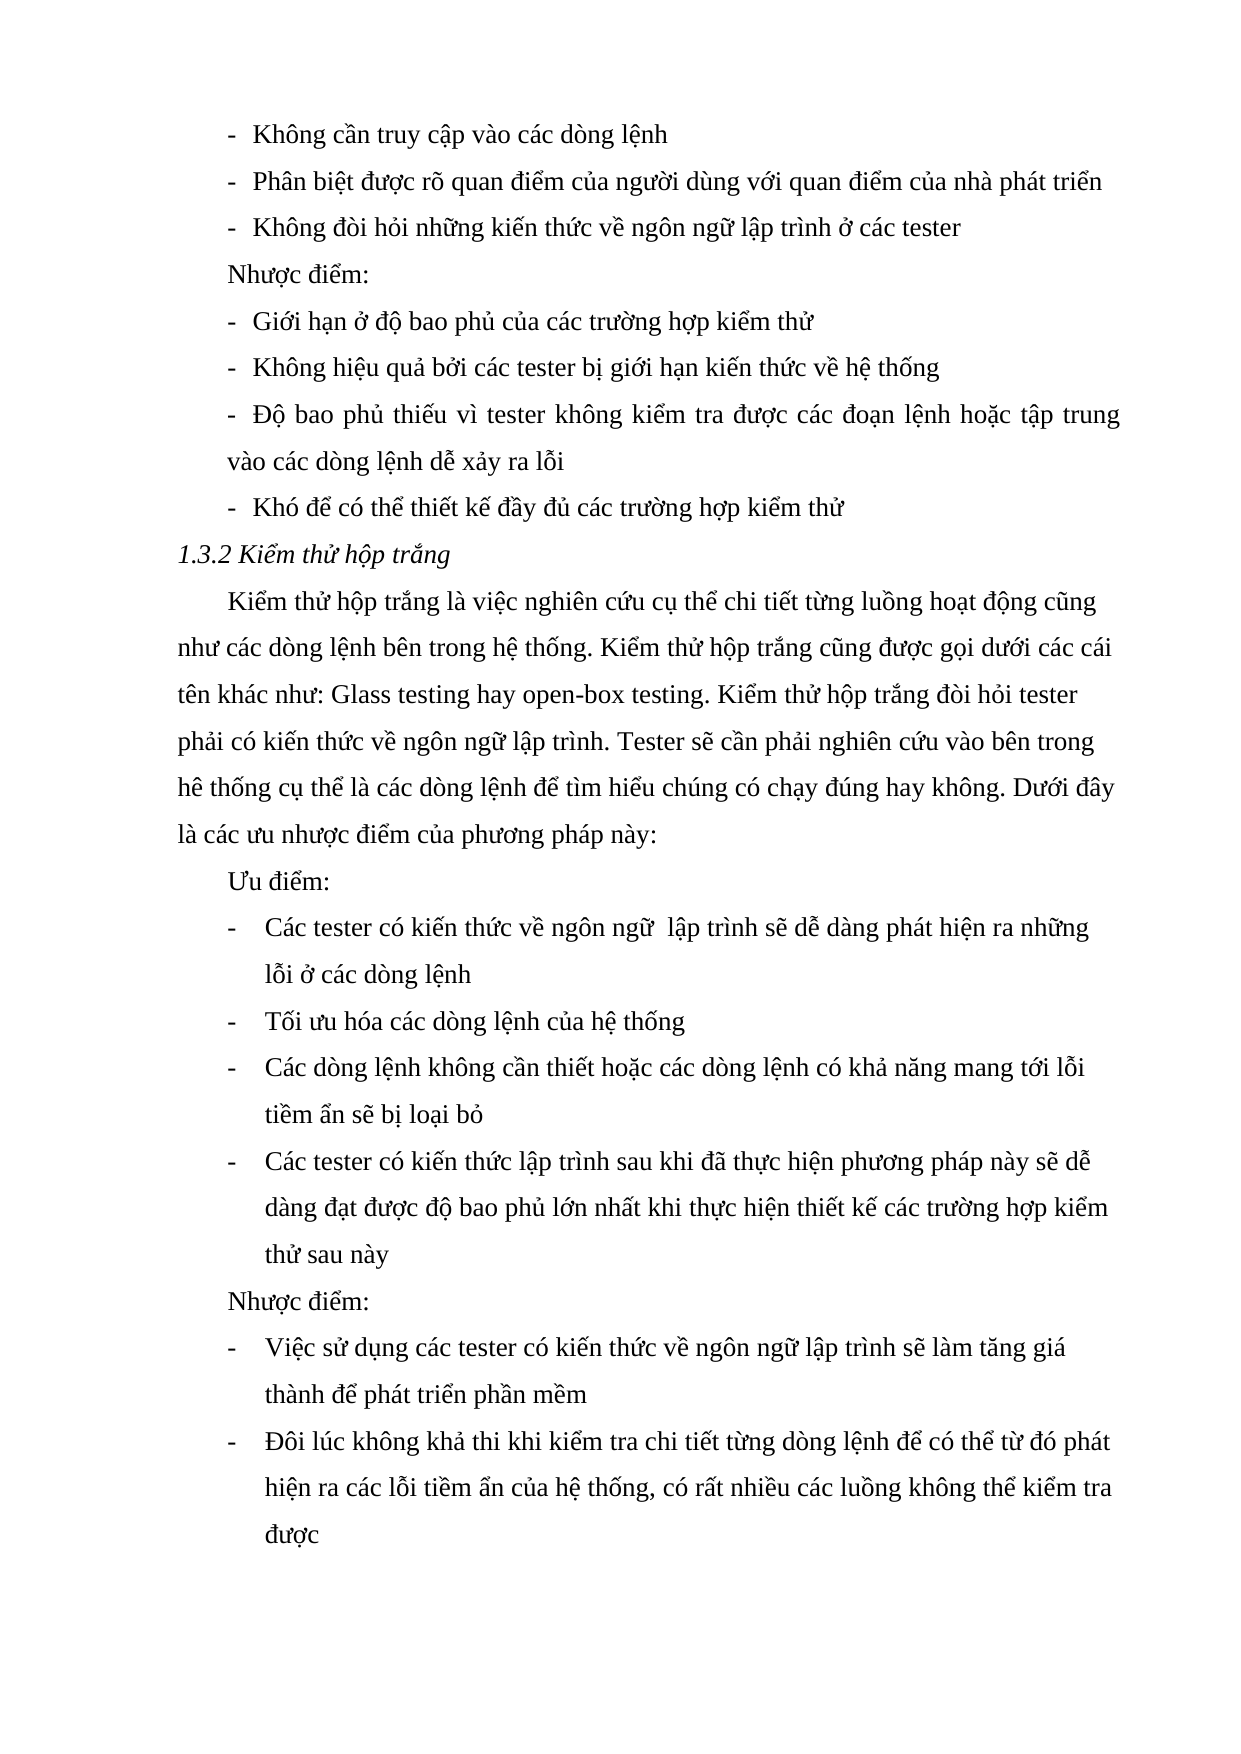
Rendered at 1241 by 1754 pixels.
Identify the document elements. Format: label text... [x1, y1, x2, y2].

list Các tester có kiến thức về ngôn ngữ lập trình sẽ dễ dàng phát hiện ra những lỗi ở các dòng lệnh [227, 911, 1122, 989]
list Các dòng lệnh không cần thiết hoặc các dòng lệnh có khả năng mang tới lỗi tiềm ẩn sẽ bị loại bỏ [227, 1051, 1122, 1129]
list - Phân biệt được rõ quan điểm của người dùng với quan điểm của nhà phát triển [177, 165, 1122, 196]
list - Độ bao phủ thiếu vì tester không kiểm tra được các đoạn lệnh hoặc tập trung vào các dòng lệnh dễ xảy ra lỗi [227, 398, 1122, 476]
list Ưu điểm: [177, 865, 1122, 896]
list - Giới hạn ở độ bao phủ của các trường hợp kiểm thử [177, 305, 1122, 336]
list Tối ưu hóa các dòng lệnh của hệ thống [227, 1005, 1122, 1036]
list Nhược điểm: [177, 258, 1122, 289]
list - Không hiệu quả bởi các tester bị giới hạn kiến thức về hệ thống [177, 351, 1122, 383]
list - Không đòi hỏi những kiến thức về ngôn ngữ lập trình ở các tester [177, 211, 1122, 243]
list Đôi lúc không khả thi khi kiểm tra chi tiết từng dòng lệnh để có thể từ đó phát hiện ra các lỗi tiềm ẩn của hệ thống, có rất nhiều các luồng không thể kiểm tra được [227, 1425, 1122, 1549]
list - Khó để có thể thiết kế đầy đủ các trường hợp kiểm thử [177, 491, 1122, 523]
list - Không cần truy cập vào các dòng lệnh [177, 118, 1122, 149]
list Kiểm thử hộp trắng là việc nghiên cứu cụ thể chi tiết từng luồng hoạt động cũng như các dòng lệnh bên trong hệ thống. Kiểm thử hộp trắng cũng được gọi dưới các cái tên khác như: Glass testing hay open-box testing. Kiểm thử hộp trắng đòi hỏi tester phải có kiến thức về ngôn ngữ lập trình. Tester sẽ cần phải nghiên cứu vào bên trong hê thống cụ thể là các dòng lệnh để tìm hiểu chúng có chạy đúng hay không. Dưới đây là các ưu nhược điểm của phương pháp này: [177, 585, 1122, 849]
list Các tester có kiến thức lập trình sau khi đã thực hiện phương pháp này sẽ dễ dàng đạt được độ bao phủ lớn nhất khi thực hiện thiết kế các trường hợp kiểm thử sau này [227, 1145, 1122, 1269]
list Kiểm thử hộp trắng [177, 538, 1122, 569]
list Nhược điểm: [177, 1285, 1122, 1316]
list Việc sử dụng các tester có kiến thức về ngôn ngữ lập trình sẽ làm tăng giá thành để phát triển phần mềm [227, 1331, 1122, 1409]
